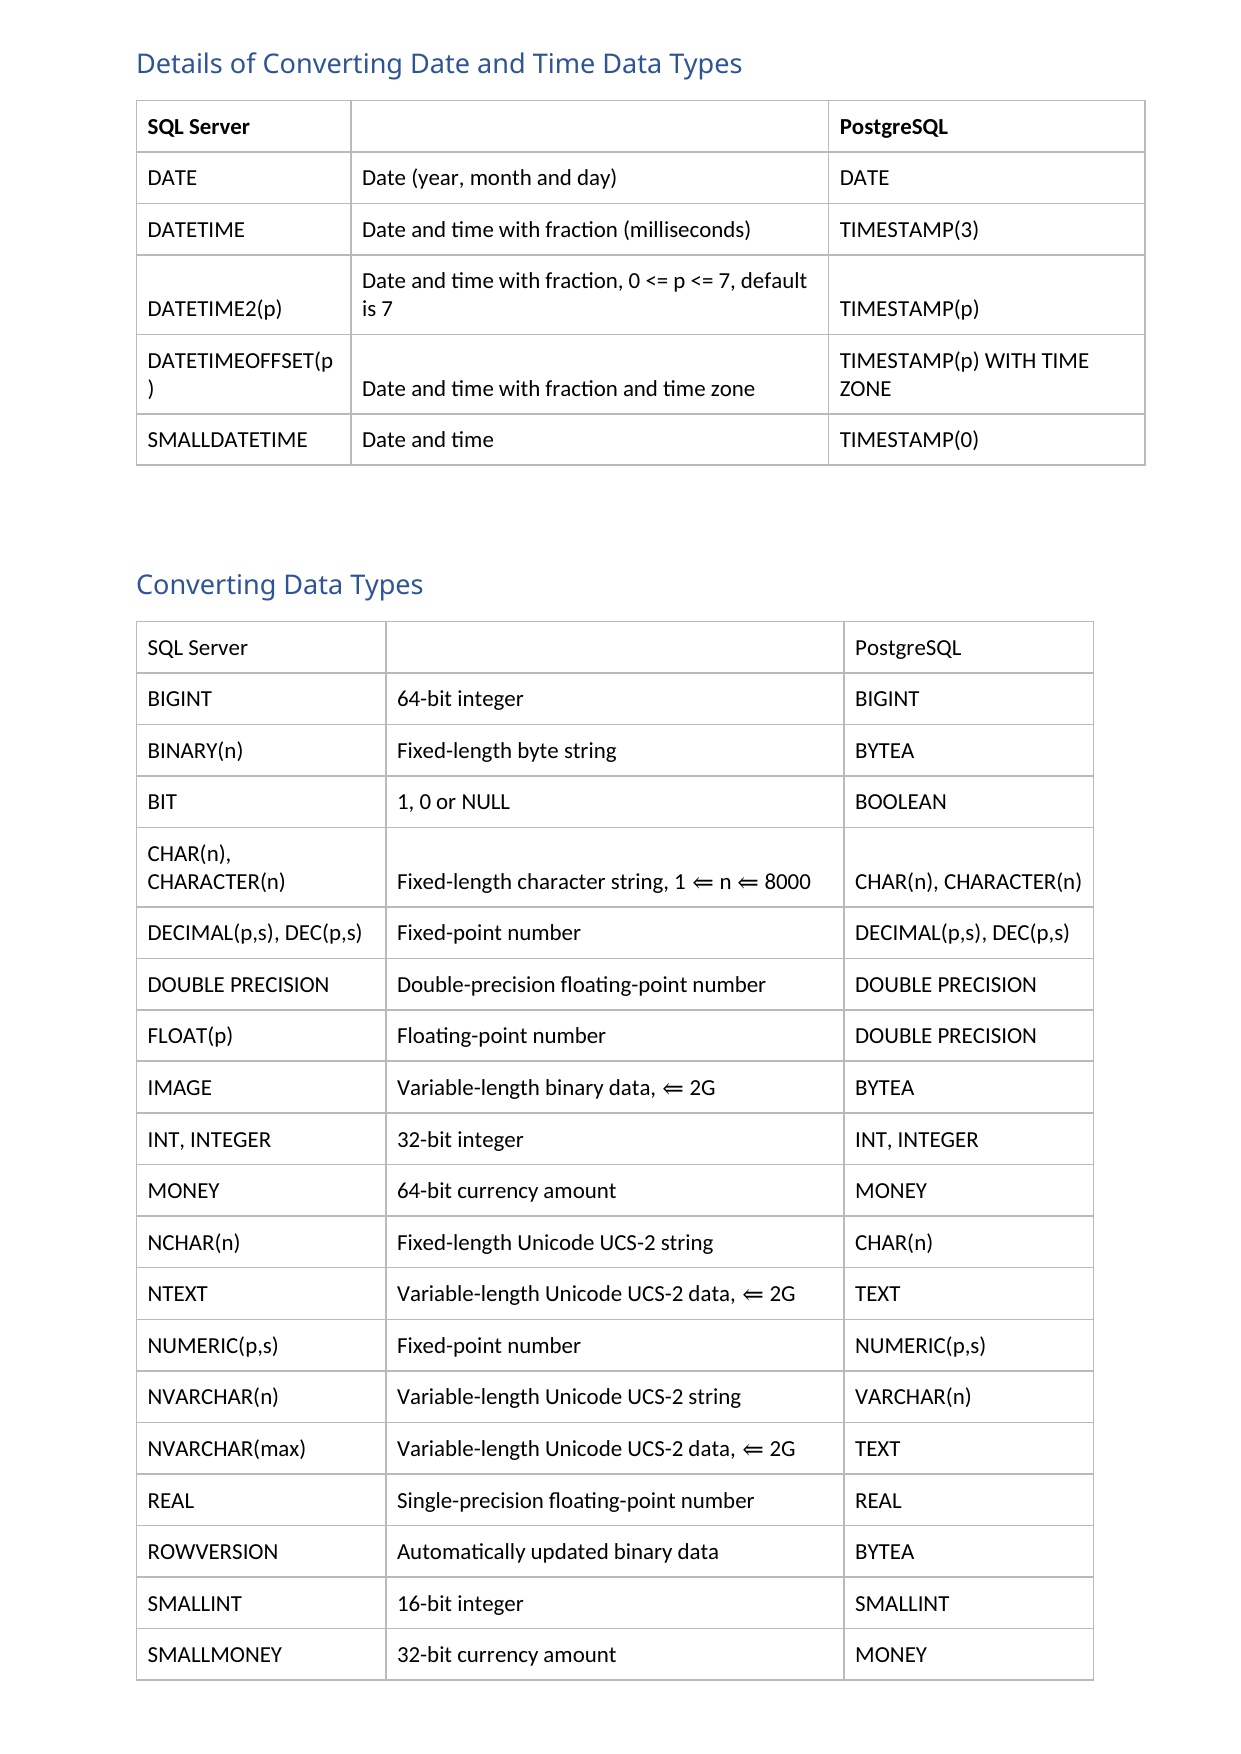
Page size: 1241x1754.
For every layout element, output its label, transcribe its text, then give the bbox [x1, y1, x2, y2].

table_cell MONEY [137, 1165, 385, 1215]
table_cell SMALLDATETIME [137, 415, 350, 464]
table_cell 64-bit currency amount [387, 1165, 843, 1215]
table_cell REAL [137, 1475, 385, 1525]
table_cell BYTEA [845, 1526, 1093, 1576]
subtitle Converting Data Types [136, 565, 1146, 602]
table_cell Variable-length Unicode UCS-2 data, ⇐ 2G [387, 1268, 843, 1318]
table_cell DECIMAL(p,s), DEC(p,s) [137, 908, 385, 957]
table_cell TIMESTAMP(3) [829, 204, 1144, 254]
table_header SQL Server [137, 101, 350, 151]
table_cell BYTEA [845, 1062, 1093, 1112]
table_cell TIMESTAMP(p) [829, 256, 1144, 333]
subtitle Details of Converting Date and Time Data Types [136, 44, 1146, 81]
table_cell DOUBLE PRECISION [845, 959, 1093, 1009]
table_cell Double-precision floating-point number [387, 959, 843, 1009]
table_cell DATETIME2(p) [137, 256, 350, 333]
table_cell INT, INTEGER [845, 1114, 1093, 1164]
table_cell Fixed-point number [387, 1320, 843, 1370]
table_cell CHAR(n) [845, 1217, 1093, 1267]
table_cell Date (year, month and day) [352, 153, 828, 202]
table_cell BOOLEAN [845, 777, 1093, 826]
table_cell DATE [137, 153, 350, 202]
table_cell Date and time with fraction (milliseconds) [352, 204, 828, 254]
table_cell TEXT [845, 1268, 1093, 1318]
table_cell 64-bit integer [387, 674, 843, 723]
table_cell BIGINT [845, 674, 1093, 723]
table_cell BYTEA [845, 725, 1093, 775]
table_cell INT, INTEGER [137, 1114, 385, 1164]
table_cell Fixed-point number [387, 908, 843, 957]
table_cell NUMERIC(p,s) [845, 1320, 1093, 1370]
table_cell NVARCHAR(max) [137, 1423, 385, 1473]
table_cell TIMESTAMP(p) WITH TIME ZONE [829, 335, 1144, 413]
table_cell REAL [845, 1475, 1093, 1525]
table_cell 32-bit integer [387, 1114, 843, 1164]
table_cell Variable-length Unicode UCS-2 string [387, 1372, 843, 1421]
table_cell BINARY(n) [137, 725, 385, 775]
table_cell Single-precision floating-point number [387, 1475, 843, 1525]
table_cell BIGINT [137, 674, 385, 723]
table_cell Automatically updated binary data [387, 1526, 843, 1576]
table_cell MONEY [845, 1629, 1093, 1679]
table_cell TIMESTAMP(0) [829, 415, 1144, 464]
table_cell DATETIME [137, 204, 350, 254]
table_header PostgreSQL [845, 622, 1093, 672]
table_cell ROWVERSION [137, 1526, 385, 1576]
table_cell DOUBLE PRECISION [845, 1011, 1093, 1060]
table_cell NUMERIC(p,s) [137, 1320, 385, 1370]
table_cell 16-bit integer [387, 1578, 843, 1628]
table_cell FLOAT(p) [137, 1011, 385, 1060]
table_cell Fixed-length Unicode UCS-2 string [387, 1217, 843, 1267]
table_cell MONEY [845, 1165, 1093, 1215]
table_cell NVARCHAR(n) [137, 1372, 385, 1421]
table_cell BIT [137, 777, 385, 826]
table_cell DECIMAL(p,s), DEC(p,s) [845, 908, 1093, 957]
table_cell CHAR(n), CHARACTER(n) [137, 828, 385, 906]
table_cell IMAGE [137, 1062, 385, 1112]
table_cell 32-bit currency amount [387, 1629, 843, 1679]
table_header PostgreSQL [829, 101, 1144, 151]
table_cell Date and time with fraction, 0 <= p <= 7, default is 7 [352, 256, 828, 333]
table_cell Date and time with fraction and time zone [352, 335, 828, 413]
table_header [352, 101, 828, 151]
table_header SQL Server [137, 622, 385, 672]
table_cell Floating-point number [387, 1011, 843, 1060]
table_cell Variable-length Unicode UCS-2 data, ⇐ 2G [387, 1423, 843, 1473]
table_cell DATE [829, 153, 1144, 202]
table_header [387, 622, 843, 672]
table_cell NTEXT [137, 1268, 385, 1318]
table_cell DATETIMEOFFSET(p) [137, 335, 350, 413]
table_cell DOUBLE PRECISION [137, 959, 385, 1009]
table_cell SMALLMONEY [137, 1629, 385, 1679]
table_cell TEXT [845, 1423, 1093, 1473]
table_cell Variable-length binary data, ⇐ 2G [387, 1062, 843, 1112]
table_cell CHAR(n), CHARACTER(n) [845, 828, 1093, 906]
table_cell SMALLINT [845, 1578, 1093, 1628]
table_cell Fixed-length character string, 1 ⇐ n ⇐ 8000 [387, 828, 843, 906]
table_cell Fixed-length byte string [387, 725, 843, 775]
table_cell SMALLINT [137, 1578, 385, 1628]
table_cell NCHAR(n) [137, 1217, 385, 1267]
table_cell Date and time [352, 415, 828, 464]
table_cell VARCHAR(n) [845, 1372, 1093, 1421]
table_cell 1, 0 or NULL [387, 777, 843, 826]
